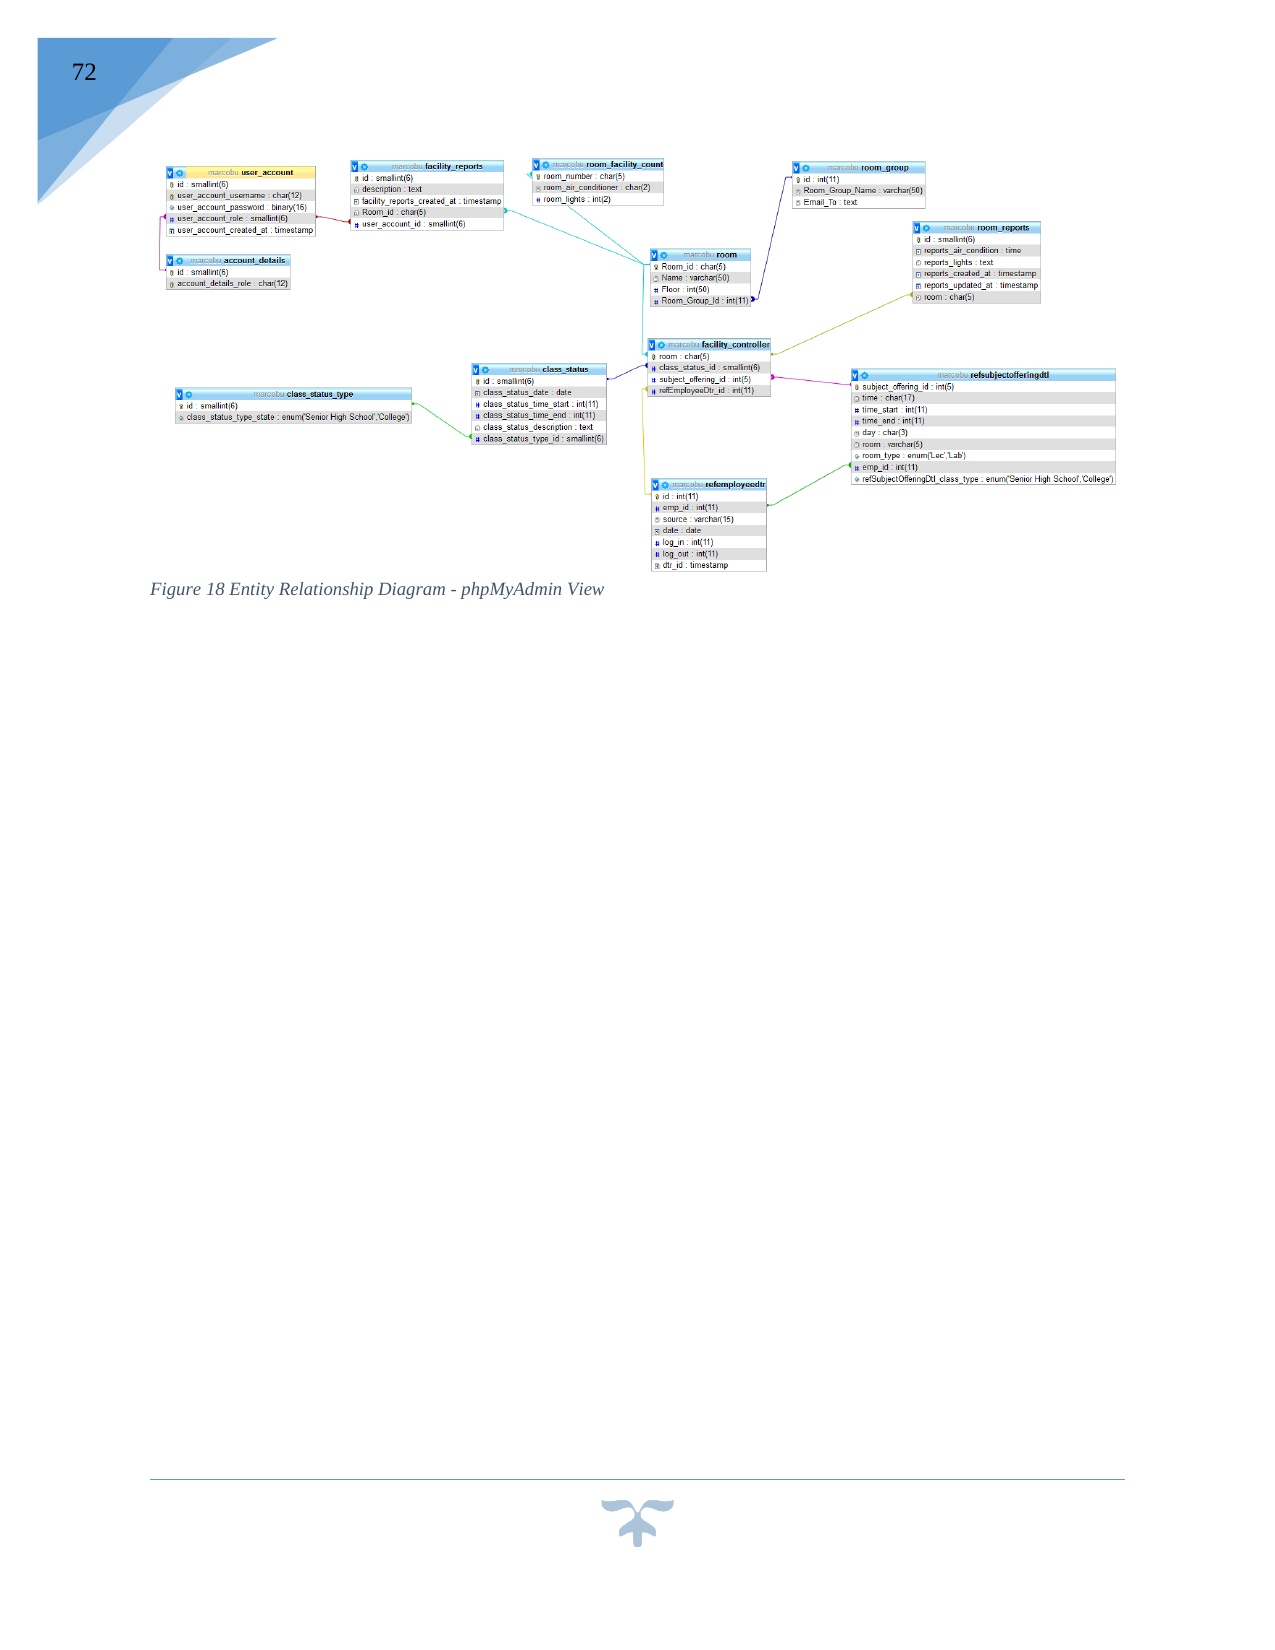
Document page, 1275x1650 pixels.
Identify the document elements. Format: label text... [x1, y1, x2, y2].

picture [37, 37, 1124, 578]
text Figure 18 Entity Relationship Diagram - phpMyAdmin View [150, 578, 1125, 599]
